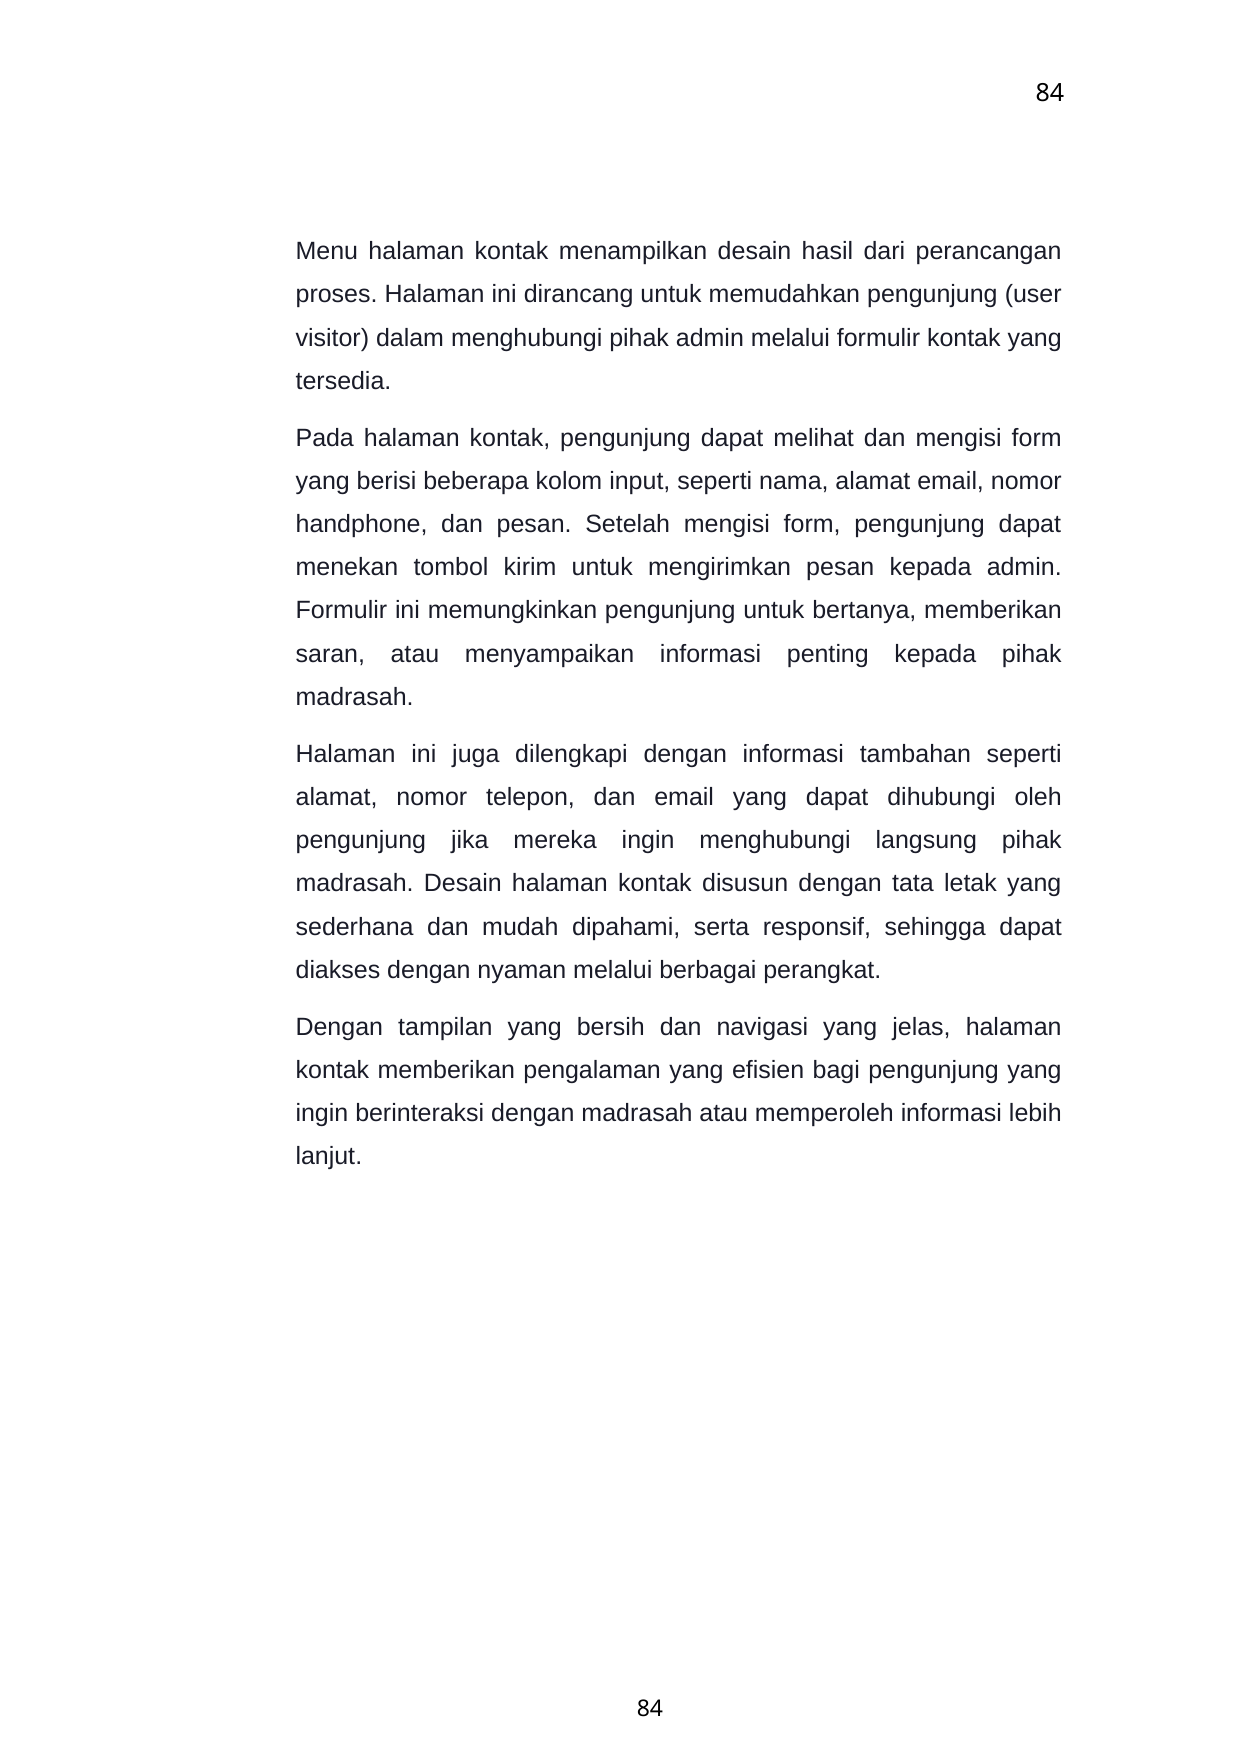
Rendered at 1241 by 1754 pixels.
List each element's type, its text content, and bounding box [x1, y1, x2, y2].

text Halaman ini juga dilengkapi dengan informasi tambahan seperti alamat, nomor telepon, dan email yang dapat dihubungi oleh pengunjung jika mereka ingin menghubungi langsung pihak madrasah. Desain halaman kontak disusun dengan tata letak yang sederhana dan mudah dipahami, serta responsif, sehingga dapat diakses dengan nyaman melalui berbagai perangkat. [295, 739, 1063, 983]
text Menu halaman kontak menampilkan desain hasil dari perancangan proses. Halaman ini dirancang untuk memudahkan pengunjung (user visitor) dalam menghubungi pihak admin melalui formulir kontak yang tersedia. [295, 236, 1063, 394]
text Pada halaman kontak, pengunjung dapat melihat dan mengisi form yang berisi beberapa kolom input, seperti nama, alamat email, nomor handphone, dan pesan. Setelah mengisi form, pengunjung dapat menekan tombol kirim untuk mengirimkan pesan kepada admin. Formulir ini memungkinkan pengunjung untuk bertanya, memberikan saran, atau menyampaikan informasi penting kepada pihak madrasah. [295, 423, 1063, 710]
text Dengan tampilan yang bersih dan navigasi yang jelas, halaman kontak memberikan pengalaman yang efisien bagi pengunjung yang ingin berinteraksi dengan madrasah atau memperoleh informasi lebih lanjut. [295, 1012, 1063, 1170]
